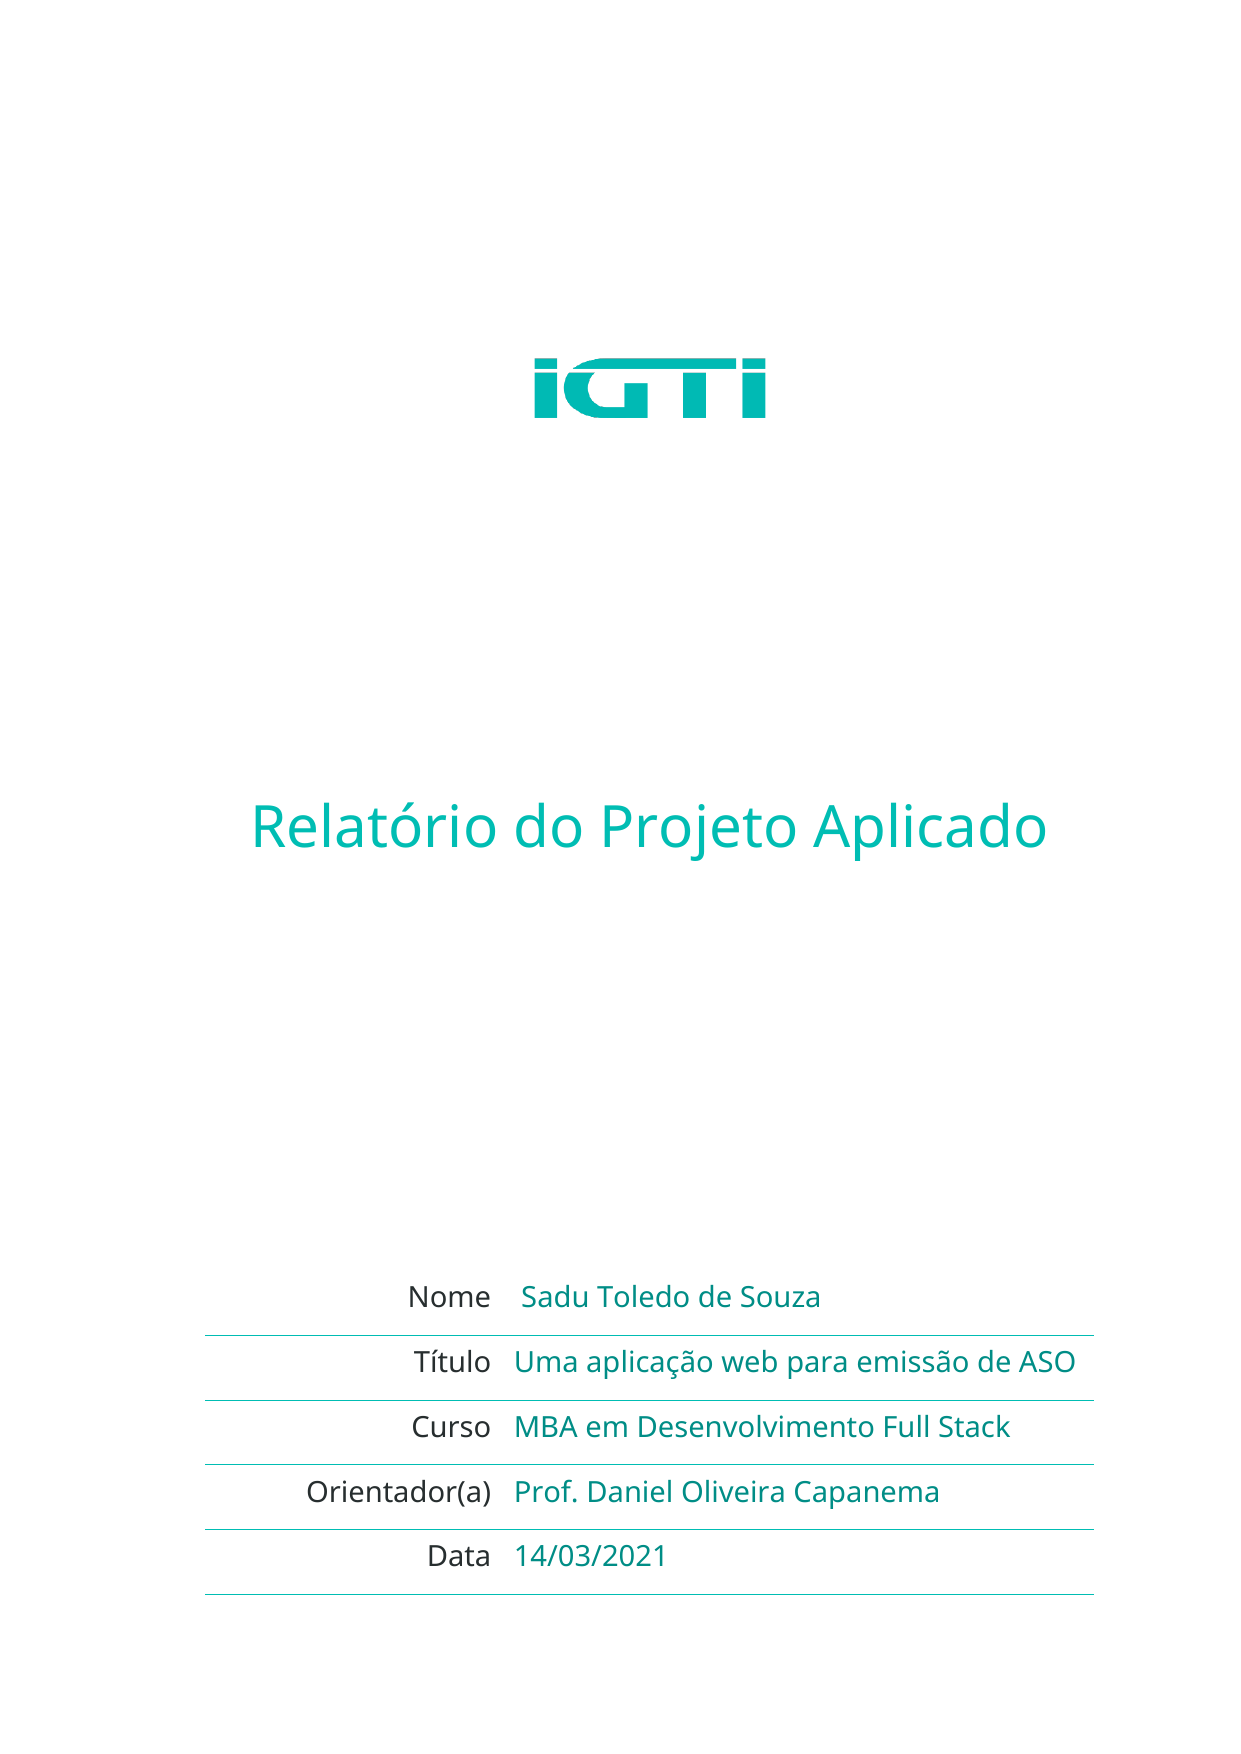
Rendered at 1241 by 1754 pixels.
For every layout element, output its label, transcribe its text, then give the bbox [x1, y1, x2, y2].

table_header Nome [205, 1271, 502, 1335]
table_cell Data [205, 1530, 502, 1593]
picture [520, 347, 779, 429]
table_header Sadu Toledo de Souza [502, 1271, 1094, 1335]
table_cell Uma aplicação web para emissão de ASO [502, 1336, 1094, 1400]
table_cell MBA em Desenvolvimento Full Stack [502, 1401, 1094, 1464]
table_cell 14/03/2021 [502, 1530, 1094, 1593]
table_cell Prof. Daniel Oliveira Capanema [502, 1465, 1094, 1529]
table_cell Curso [205, 1401, 502, 1464]
text Relatório do Projeto Aplicado [148, 785, 1152, 864]
table_cell Orientador(a) [205, 1465, 502, 1529]
table_cell Título [205, 1336, 502, 1400]
